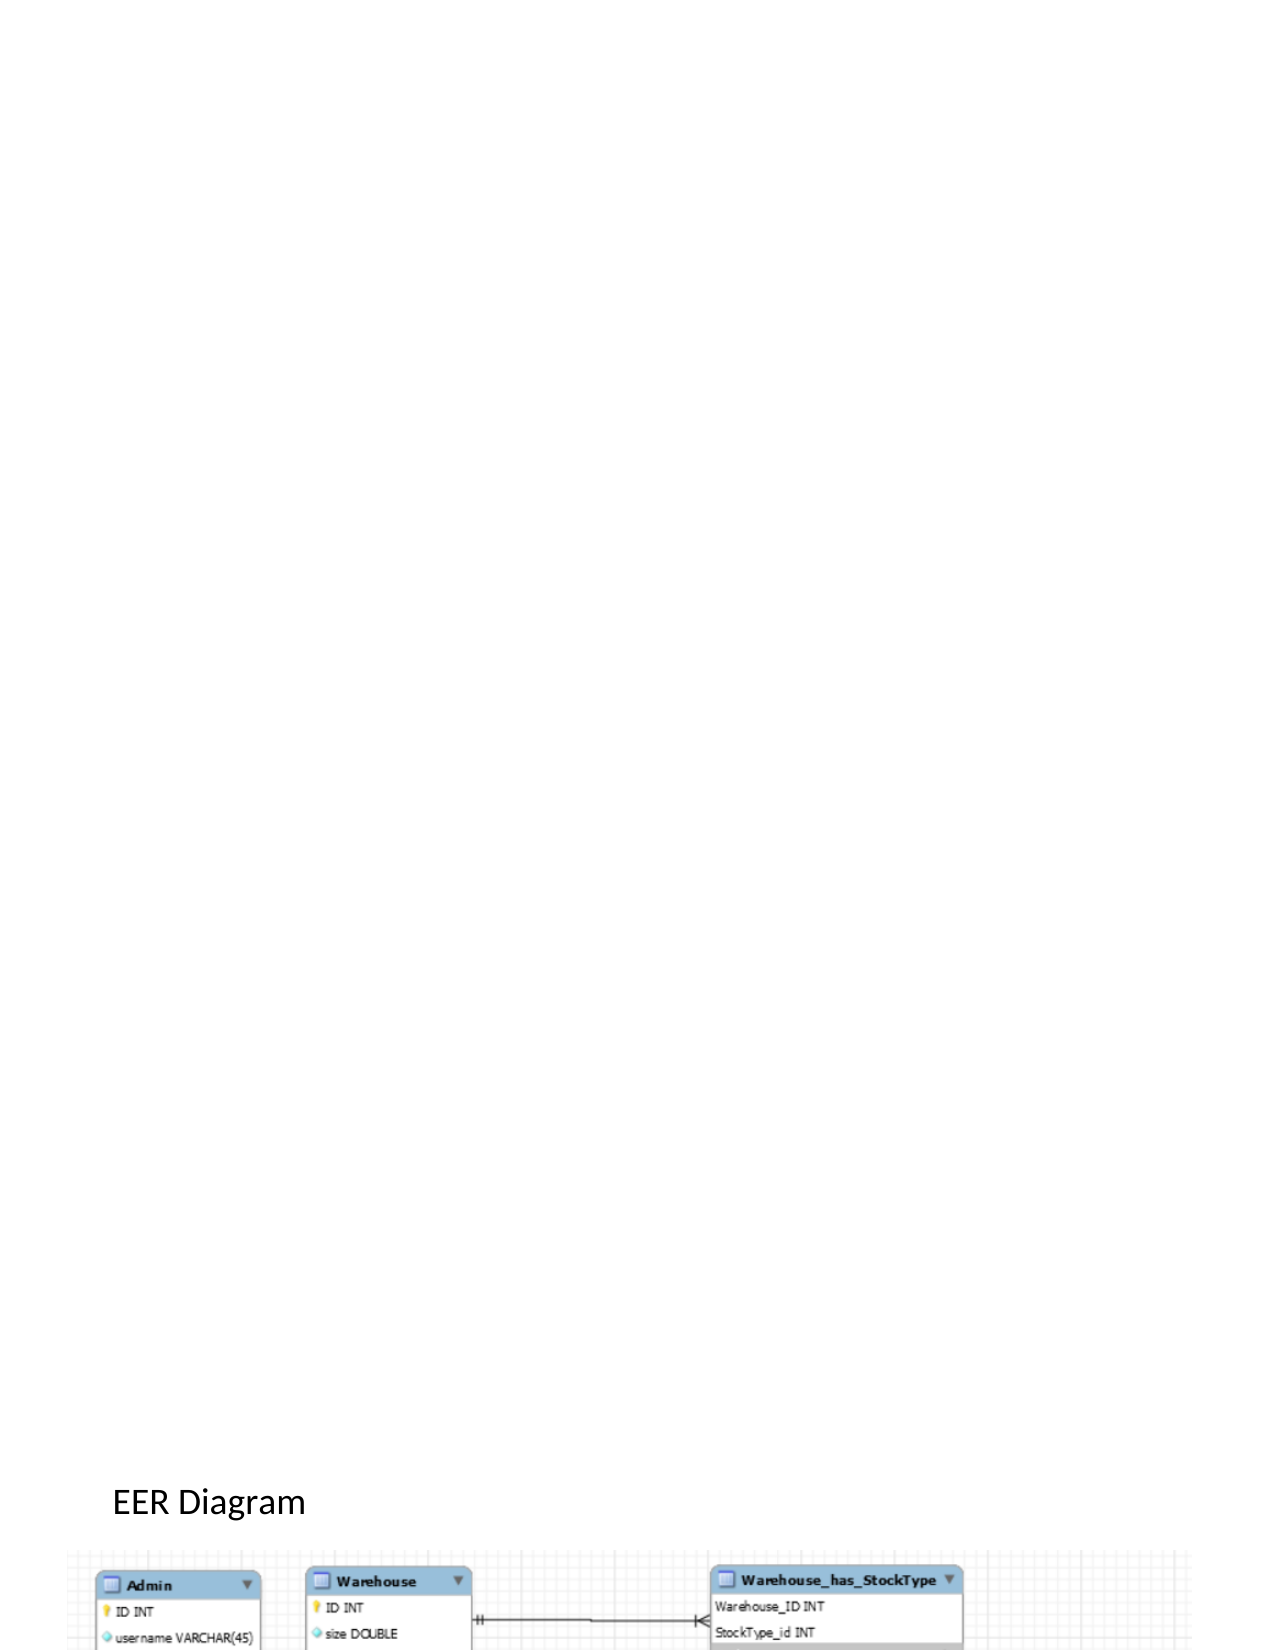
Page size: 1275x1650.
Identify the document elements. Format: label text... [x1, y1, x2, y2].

picture [67, 1550, 1192, 1650]
text EER Diagram [112, 1478, 1200, 1570]
